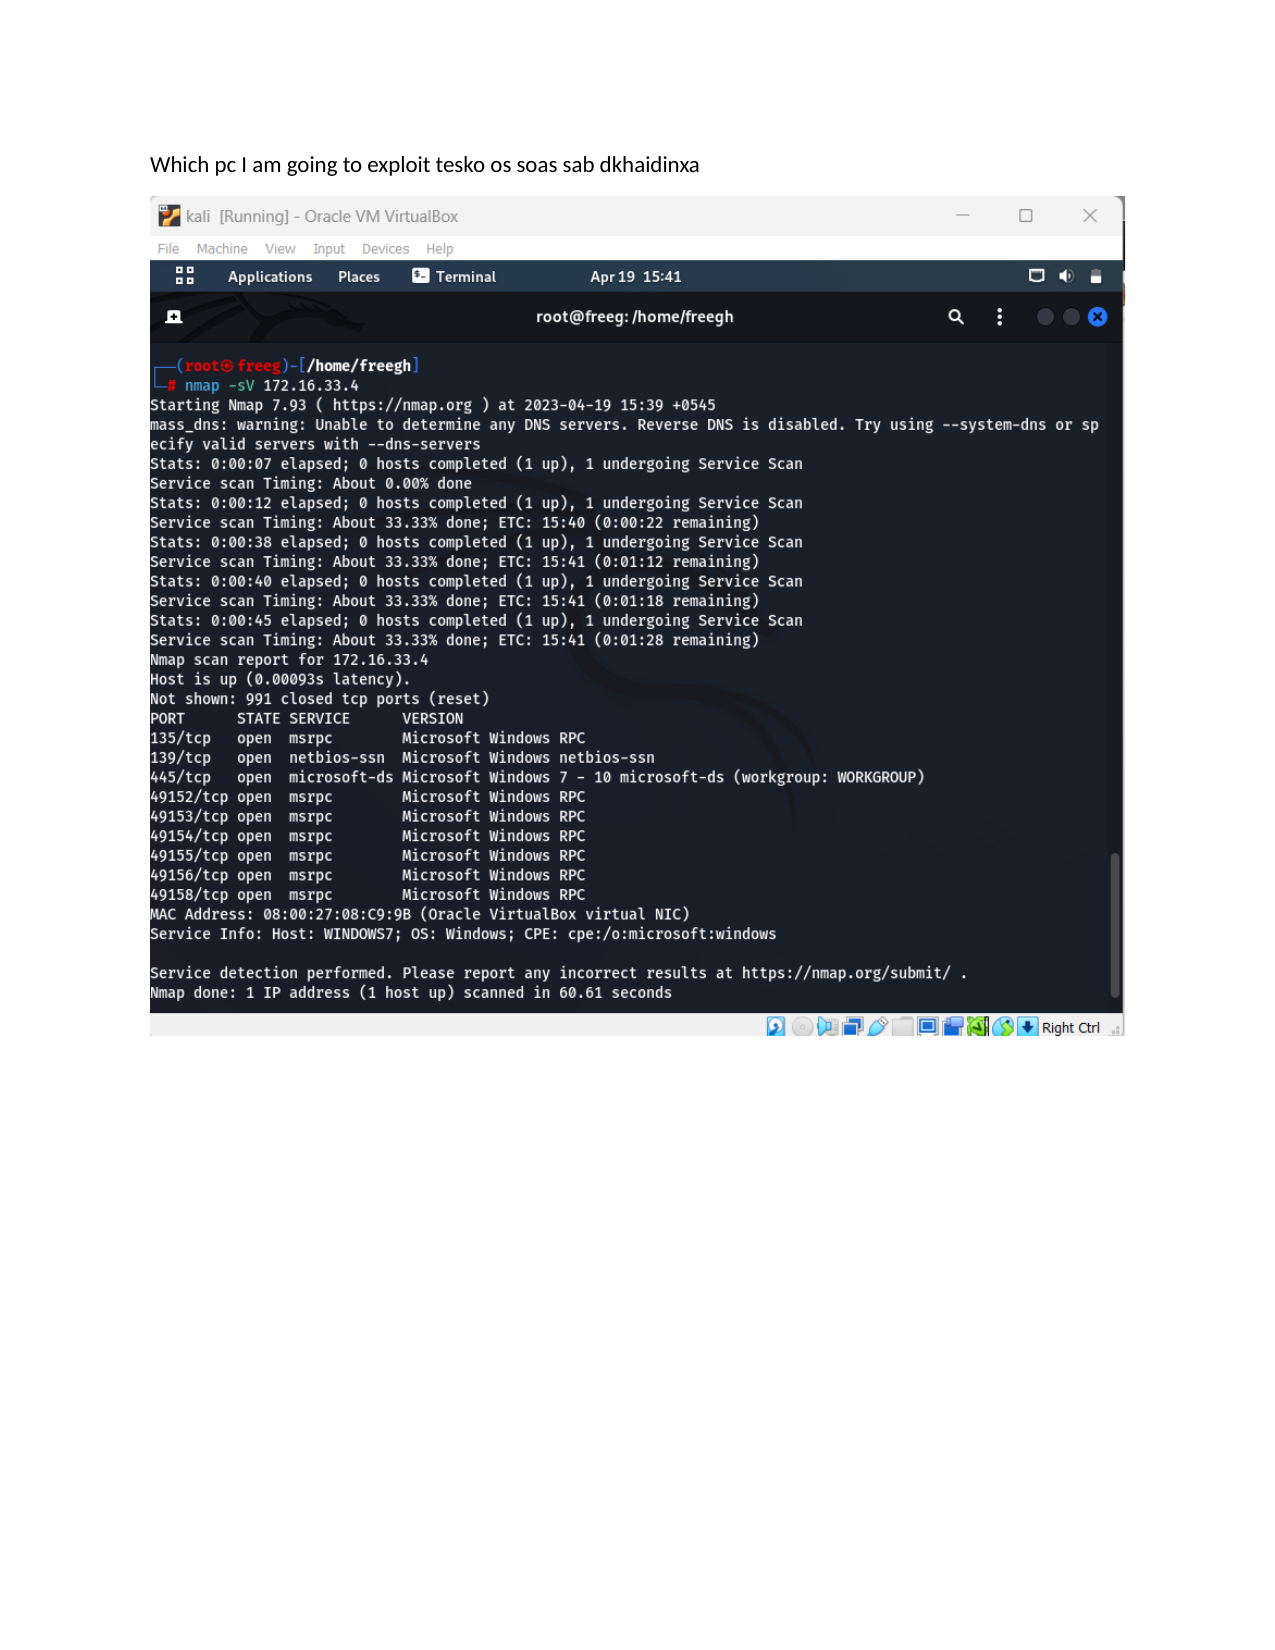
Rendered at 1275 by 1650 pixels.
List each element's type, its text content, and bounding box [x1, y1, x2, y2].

picture [150, 196, 1125, 1036]
text Which pc I am going to exploit tesko os soas sab dkhaidinxa [150, 150, 1125, 178]
